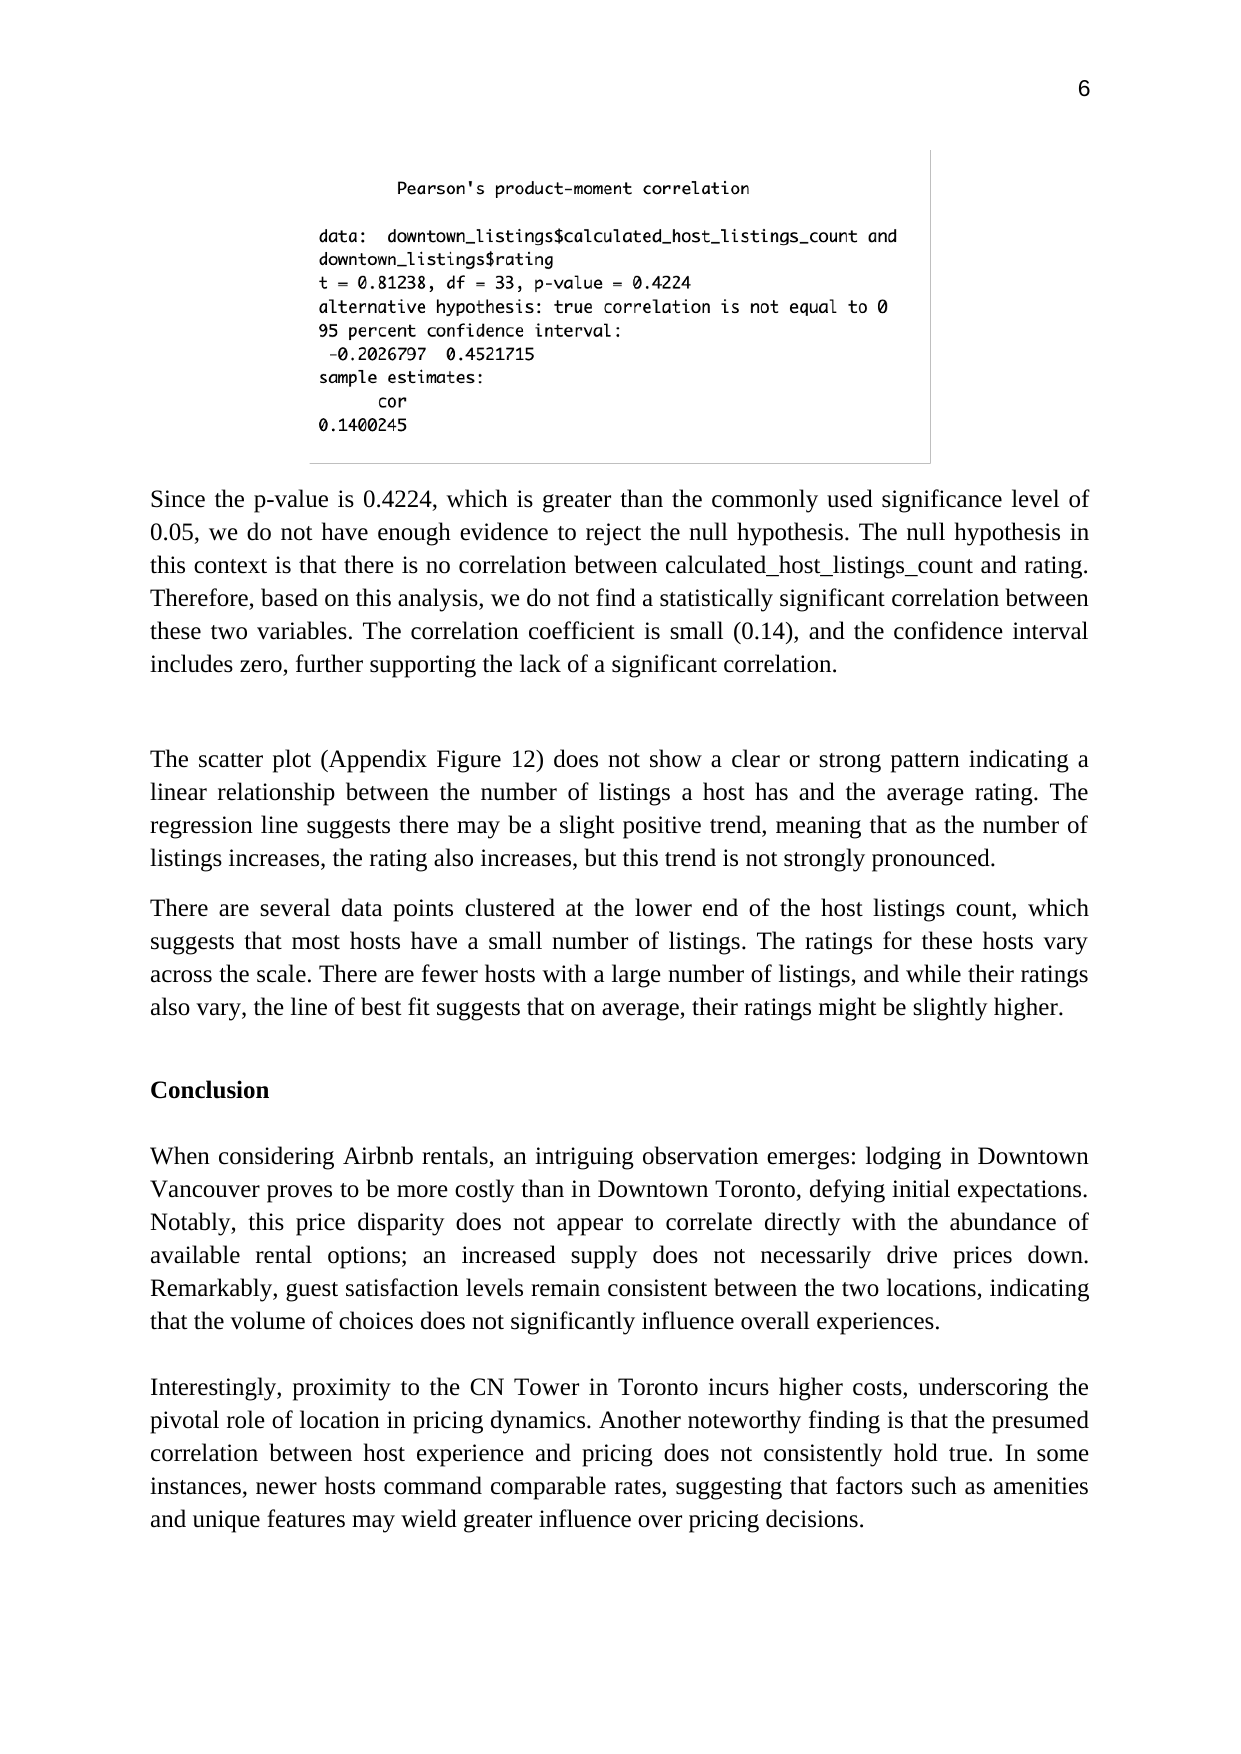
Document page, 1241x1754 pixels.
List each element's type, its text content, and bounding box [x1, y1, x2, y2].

text Conclusion [150, 1075, 1090, 1103]
picture [309, 150, 931, 464]
text Interestingly, proximity to the CN Tower in Toronto incurs higher costs, underscoring the pivotal role of location in pricing dynamics. Another noteworthy finding is that the presumed correlation between host experience and pricing does not consistently hold true. In some instances, newer hosts command comparable rates, suggesting that factors such as amenities and unique features may wield greater influence over pricing decisions. [150, 1372, 1090, 1533]
text Since the p-value is 0.4224, which is greater than the commonly used significance level of 0.05, we do not have enough evidence to reject the null hypothesis. The null hypothesis in this context is that there is no correlation between calculated_host_listings_count and rating. Therefore, based on this analysis, we do not find a statistically significant correlation between these two variables. The correlation coefficient is small (0.14), and the confidence interval includes zero, further supporting the lack of a significant correlation. [150, 484, 1090, 678]
text There are several data points clustered at the lower end of the host listings count, which suggests that most hosts have a small number of listings. The ratings for these hosts vary across the scale. There are fewer hosts with a large number of listings, and while their ratings also vary, the line of best fit suggests that on average, their ratings might be slightly higher. [150, 893, 1090, 1021]
text The scatter plot (Appendix Figure 12) does not show a clear or strong pattern indicating a linear relationship between the number of listings a host has and the average rating. The regression line suggests there may be a slight positive trend, meaning that as the number of listings increases, the rating also increases, but this trend is not strongly pronounced. [150, 744, 1090, 872]
text When considering Airbnb rentals, an intriguing observation emerges: lodging in Downtown Vancouver proves to be more costly than in Downtown Toronto, defying initial expectations. Notably, this price disparity does not appear to correlate directly with the abundance of available rental options; an increased supply does not necessarily drive prices down. Remarkably, guest satisfaction levels remain consistent between the two locations, indicating that the volume of choices does not significantly influence overall experiences. [150, 1141, 1090, 1335]
